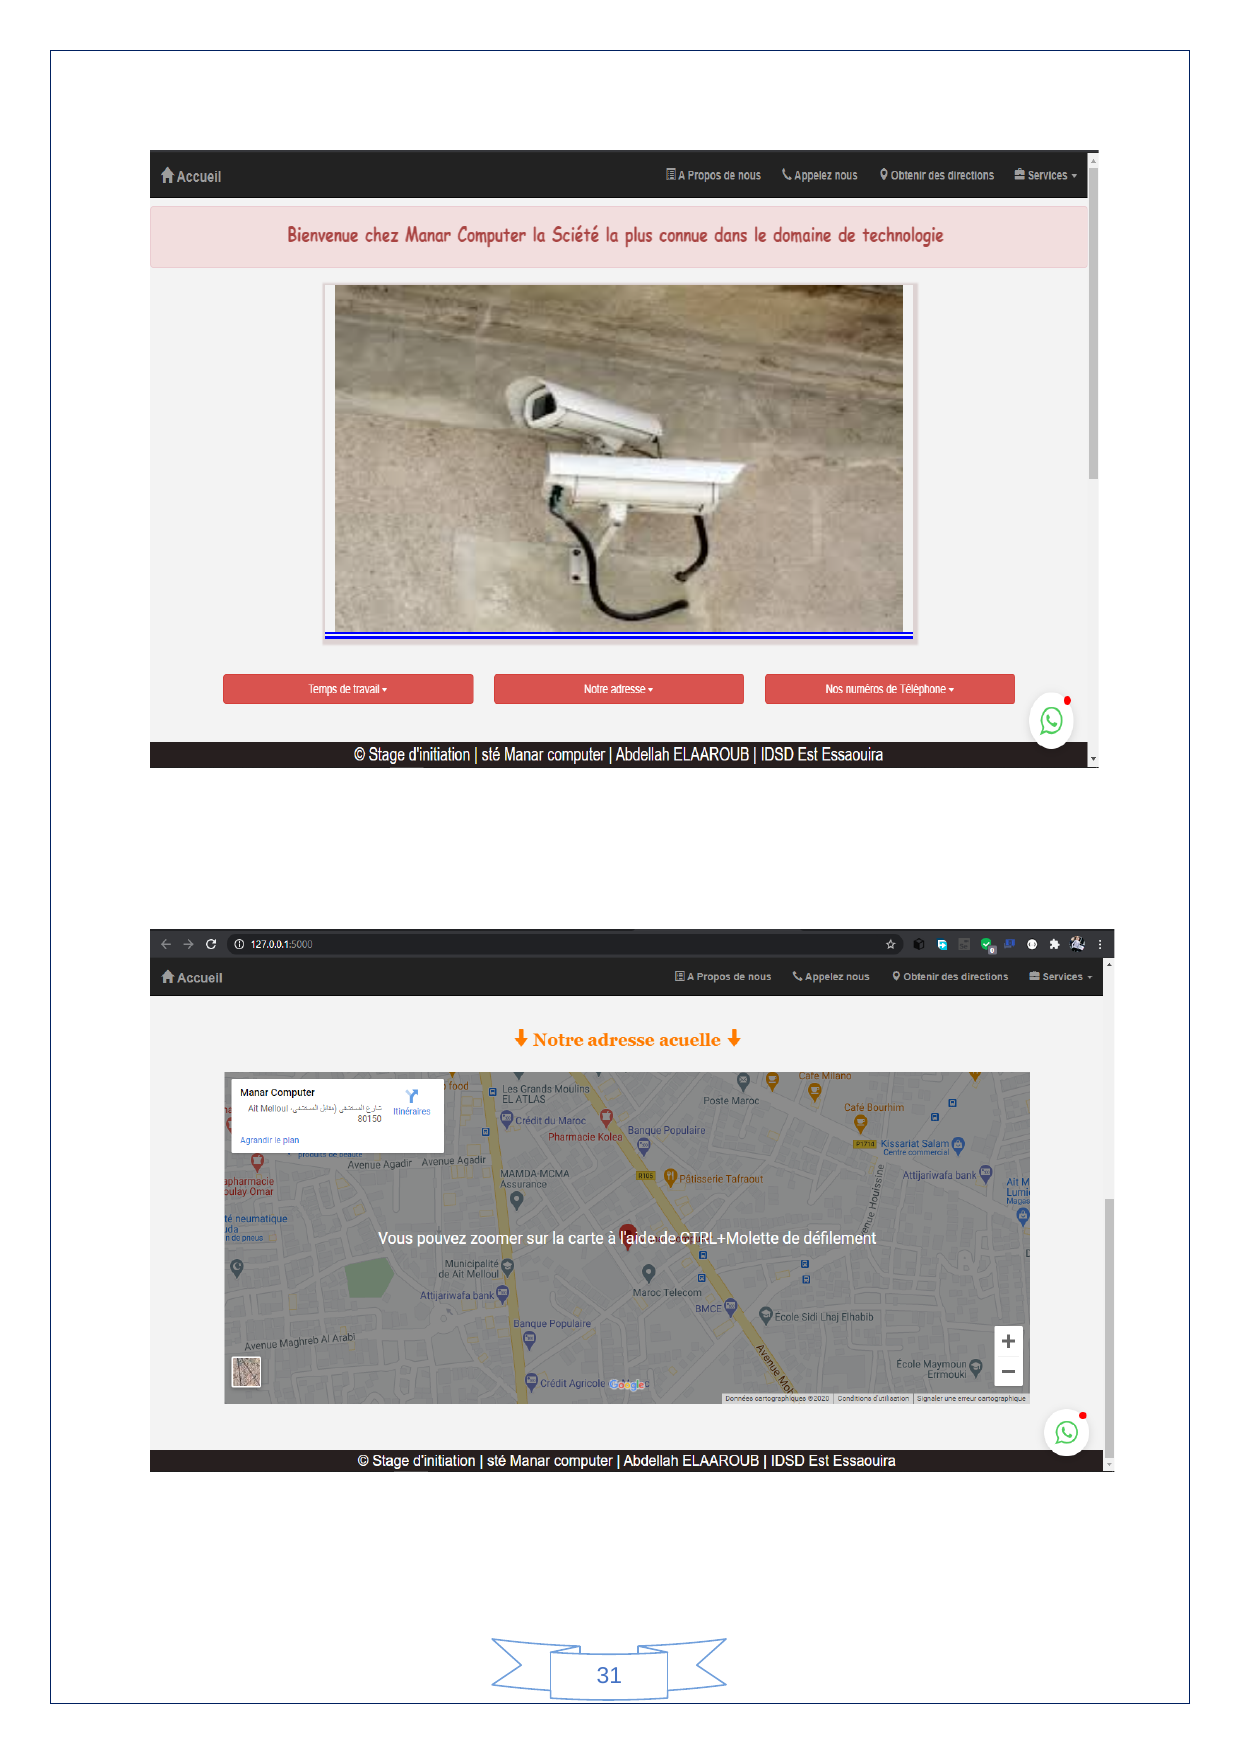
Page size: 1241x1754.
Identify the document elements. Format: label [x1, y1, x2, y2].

picture [150, 929, 1115, 1472]
picture [150, 150, 1099, 768]
